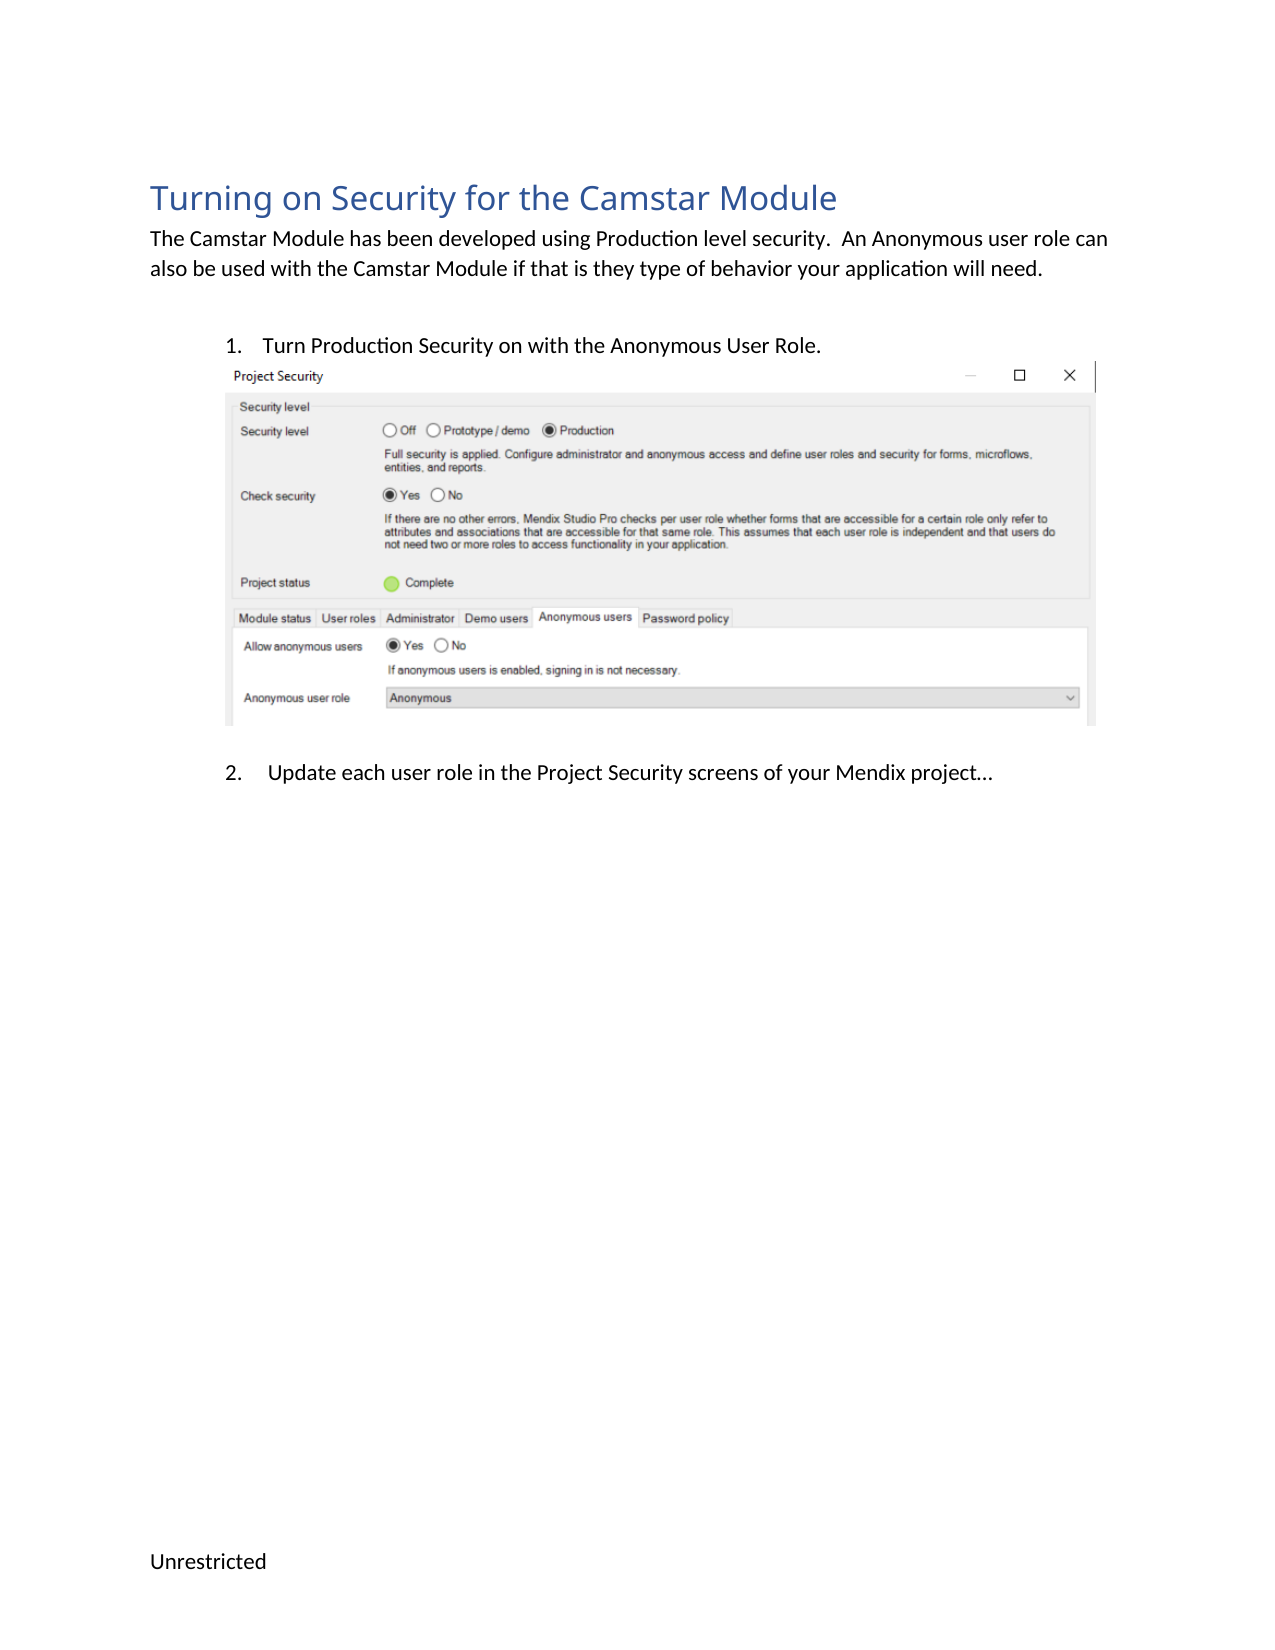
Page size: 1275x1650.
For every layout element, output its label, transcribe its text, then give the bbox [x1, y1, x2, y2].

picture [225, 361, 1096, 726]
text The Camstar Module has been developed using Production level security. An Anonymous user role can also be used with the Camstar Module if that is they type of behavior your application will need. [150, 224, 1125, 282]
list Update each user role in the Project Security screens of your Mendix project… [225, 758, 1125, 786]
list Turn Production Security on with the Anonymous User Role. [225, 331, 1125, 359]
subtitle Turning on Security for the Camstar Module [150, 175, 1125, 220]
